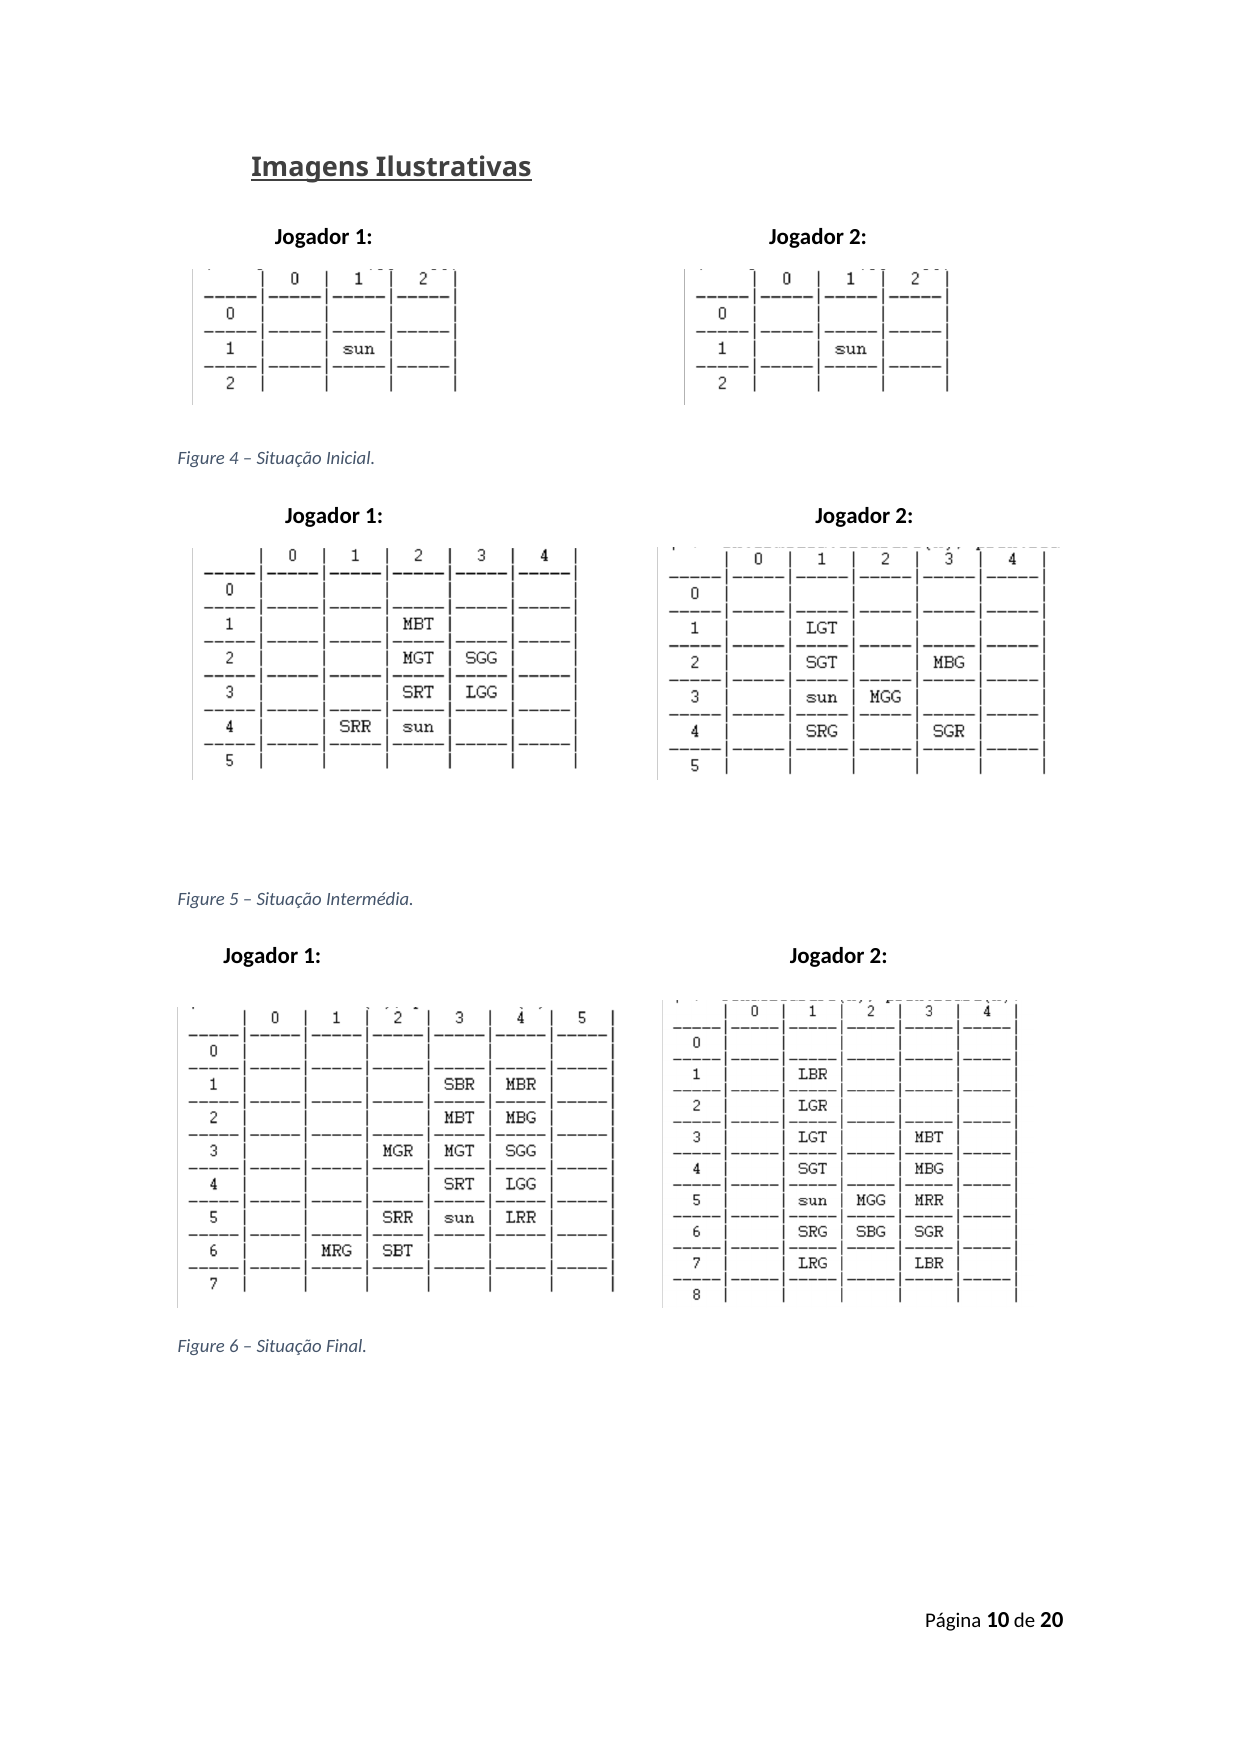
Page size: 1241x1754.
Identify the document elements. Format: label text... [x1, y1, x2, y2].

picture [662, 1000, 1034, 1308]
picture [177, 1007, 637, 1308]
text Figure 6 – Situação Final. [177, 1334, 1063, 1357]
picture [192, 269, 483, 405]
text Figure 4 – Situação Inicial. [177, 446, 1063, 469]
picture [657, 547, 1060, 780]
text Figure 5 – Situação Intermédia. [177, 887, 1063, 909]
picture [684, 269, 975, 405]
picture [192, 548, 611, 780]
text Imagens Ilustrativas [177, 148, 1063, 184]
